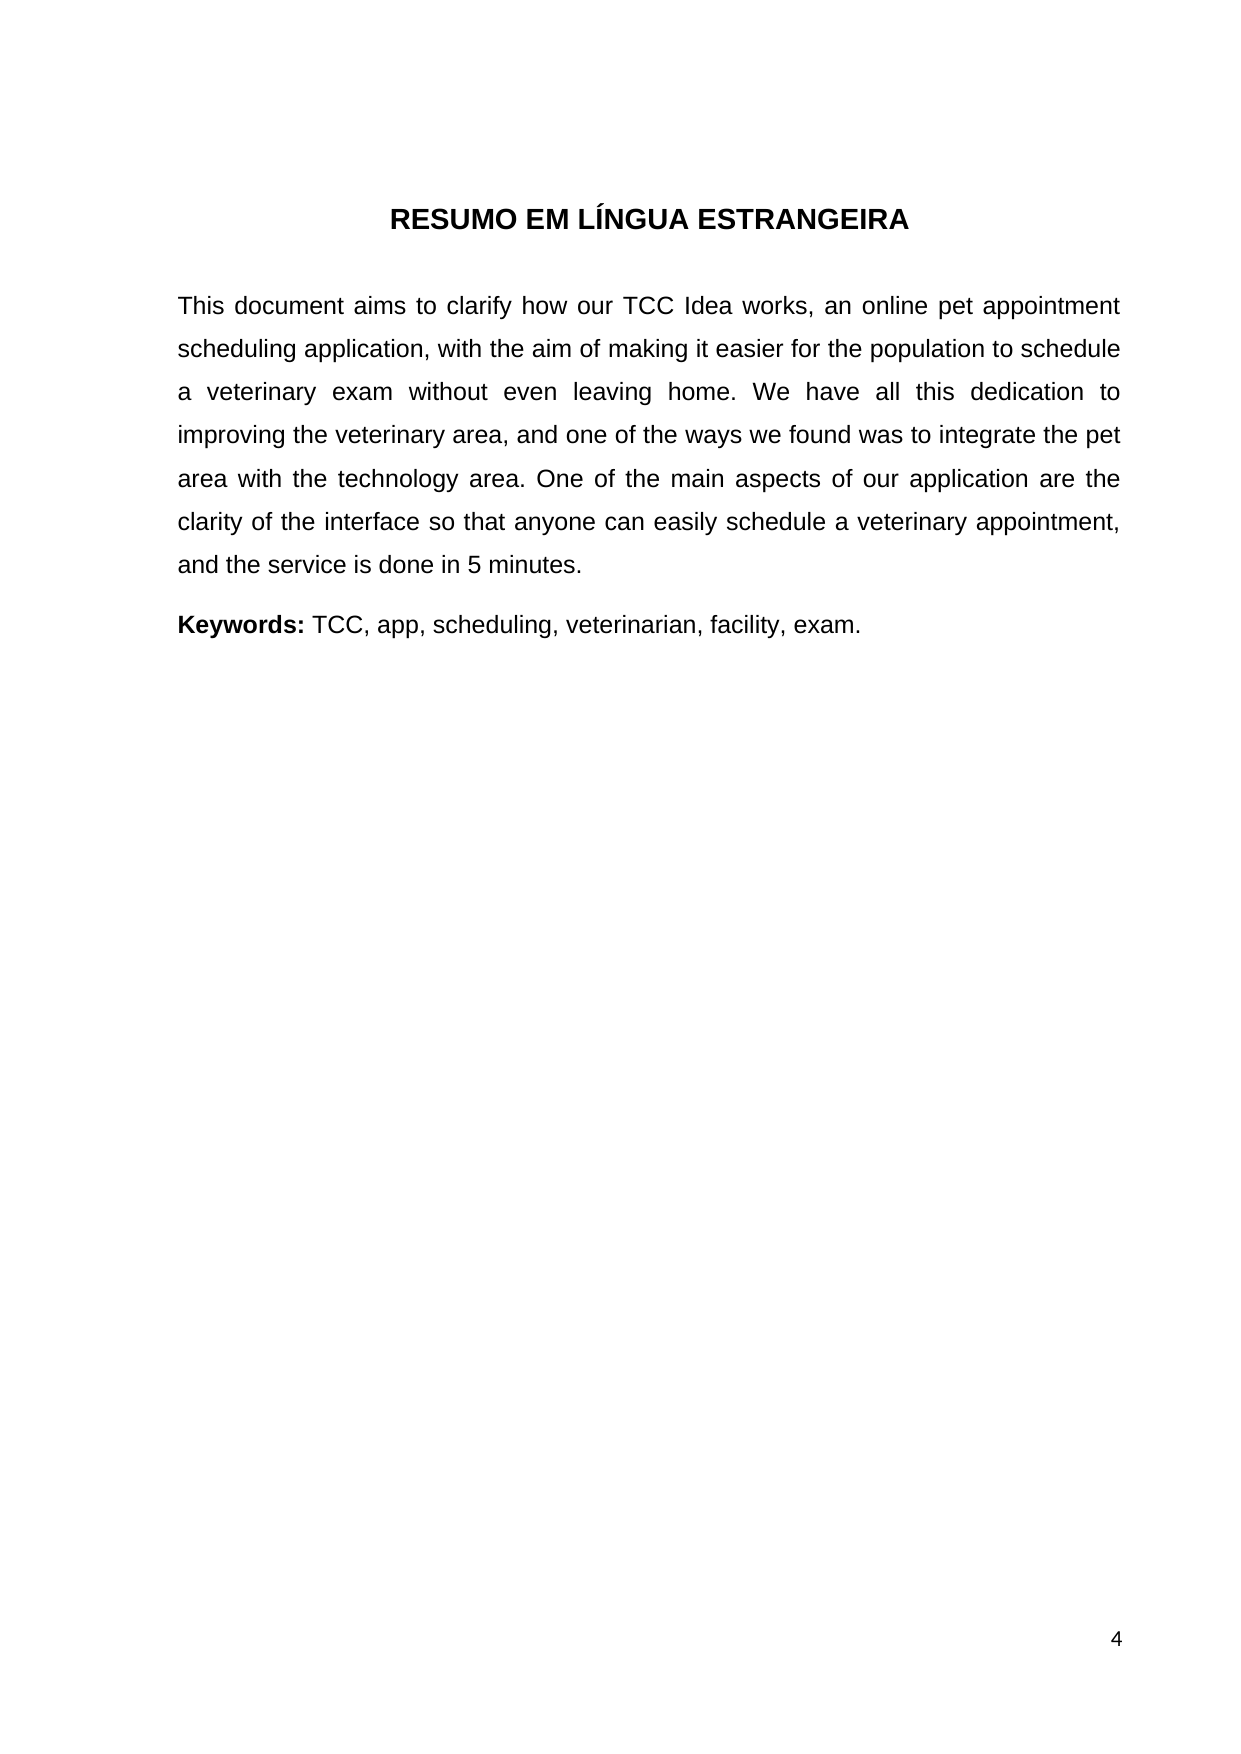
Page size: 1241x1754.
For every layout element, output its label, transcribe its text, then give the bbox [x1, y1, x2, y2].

subtitle RESUMO EM LÍNGUA ESTRANGEIRA [177, 202, 1122, 236]
text Keywords: TCC, app, scheduling, veterinarian, facility, exam. [177, 610, 1122, 638]
text This document aims to clarify how our TCC Idea works, an online pet appointment scheduling application, with the aim of making it easier for the population to schedule a veterinary exam without even leaving home. We have all this dedication to improving the veterinary area, and one of the ways we found was to integrate the pet area with the technology area. One of the main aspects of our application are the clarity of the interface so that anyone can easily schedule a veterinary appointment, and the service is done in 5 minutes. [177, 291, 1122, 579]
